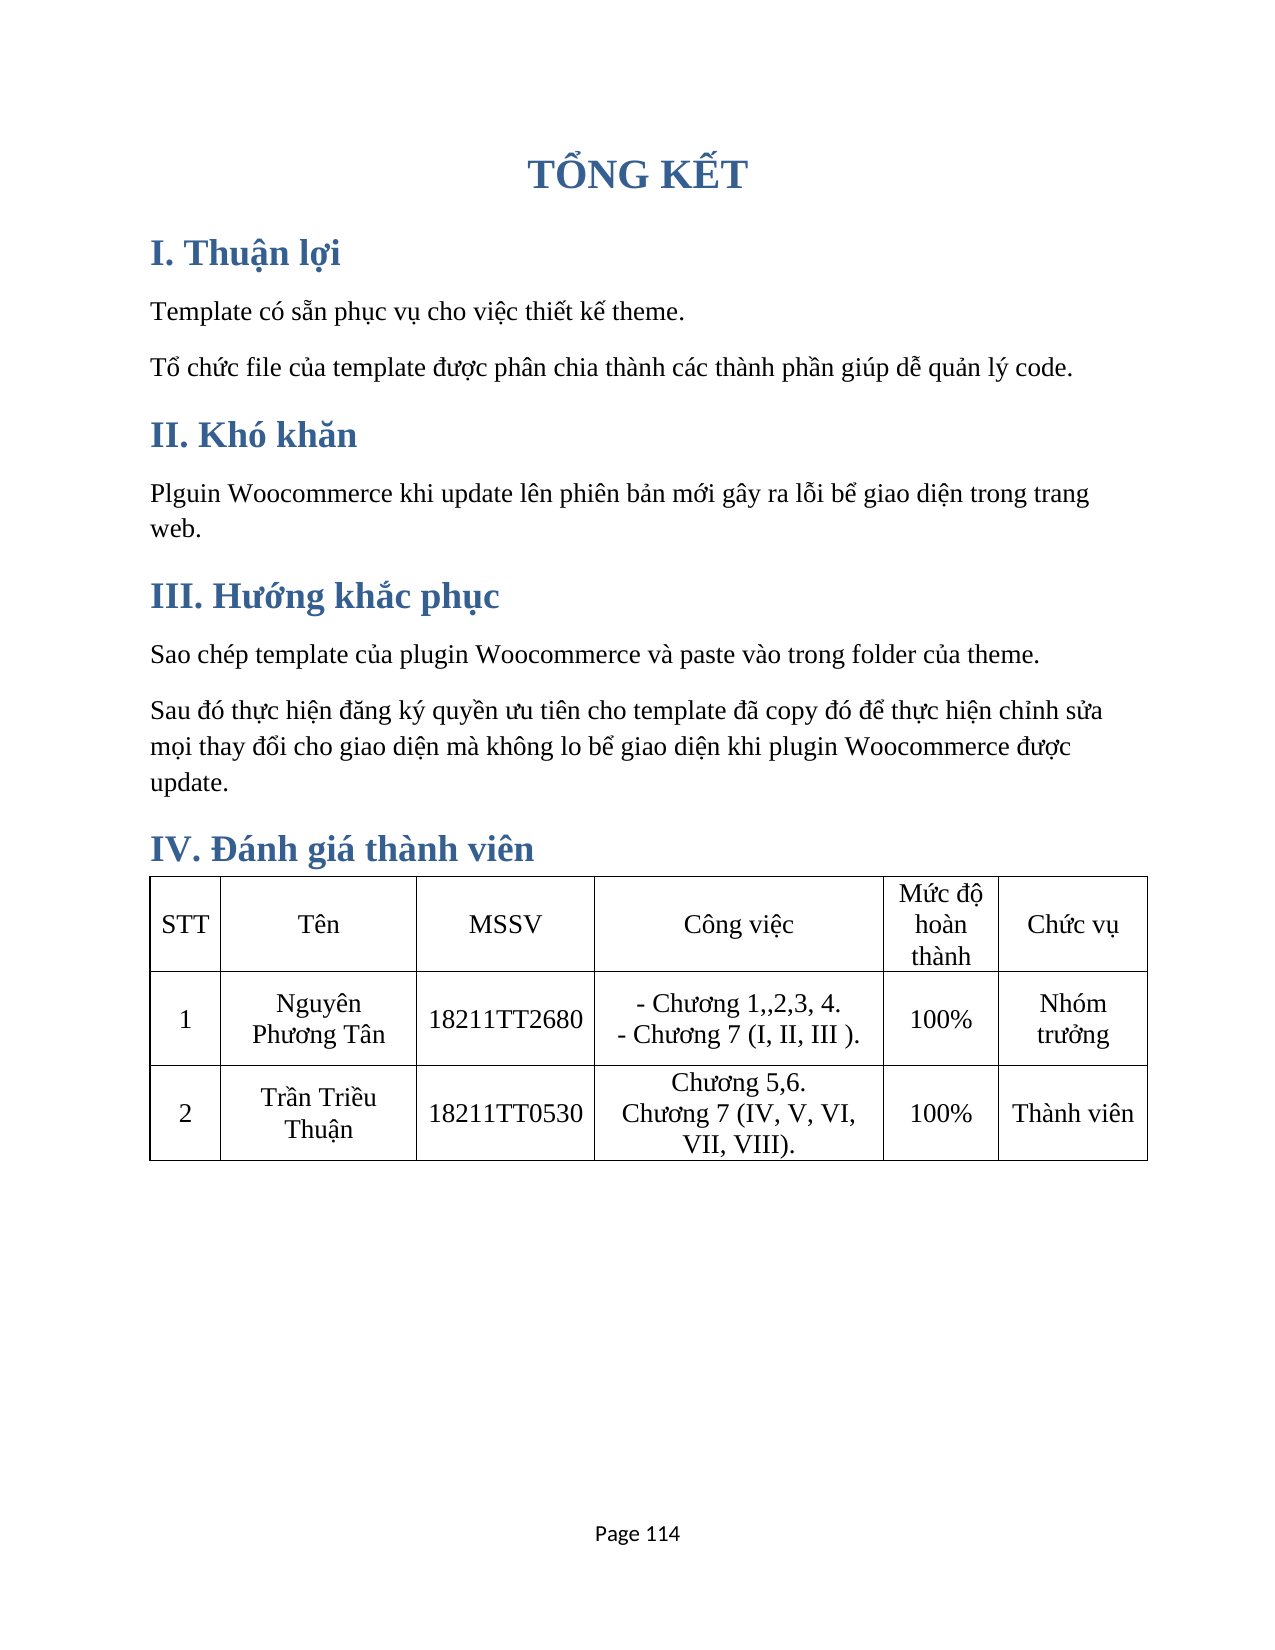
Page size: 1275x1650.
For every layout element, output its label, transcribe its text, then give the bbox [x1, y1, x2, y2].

text Sau đó thực hiện đăng ký quyền ưu tiên cho template đã copy đó để thực hiện chỉnh sửa mọi thay đổi cho giao diện mà không lo bể giao diện khi plugin Woocommerce được update. [150, 694, 1125, 797]
table_cell Trần Triều Thuận [221, 1066, 416, 1159]
table_cell Nhóm trưởng [999, 972, 1147, 1065]
table_header Tên [221, 877, 416, 971]
text Sao chép template của plugin Woocommerce và paste vào trong folder của theme. [150, 638, 1125, 669]
table_cell Nguyên Phương Tân [221, 972, 416, 1065]
subtitle II. Khó khăn [150, 412, 1125, 455]
table_cell 100% [884, 1066, 998, 1159]
subtitle I. Thuận lợi [150, 230, 1125, 273]
text Plguin Woocommerce khi update lên phiên bản mới gây ra lỗi bể giao diện trong trang web. [150, 477, 1125, 544]
table_header Chức vụ [999, 877, 1147, 971]
table_cell Thành viên [999, 1066, 1147, 1159]
table_header STT [151, 877, 220, 971]
text Template có sẵn phục vụ cho việc thiết kế theme. [150, 295, 1125, 326]
table_cell 2 [151, 1066, 220, 1159]
table_cell - Chương 1,,2,3, 4. - Chương 7 (I, II, III ). [595, 972, 883, 1065]
subtitle III. Hướng khắc phục [150, 573, 1125, 616]
table_cell 100% [884, 972, 998, 1065]
table_header Mức độ hoàn thành [884, 877, 998, 971]
table_header Công việc [595, 877, 883, 971]
table_cell 18211TT2680 [417, 972, 594, 1065]
table_cell 1 [151, 972, 220, 1065]
subtitle TỔNG KẾT [150, 150, 1125, 198]
table_header MSSV [417, 877, 594, 971]
table_cell Chương 5,6. Chương 7 (IV, V, VI, VII, VIII). [595, 1066, 883, 1159]
text Tổ chức file của template được phân chia thành các thành phần giúp dễ quản lý code. [150, 351, 1125, 382]
table_cell 18211TT0530 [417, 1066, 594, 1159]
subtitle IV. Đánh giá thành viên [150, 827, 1125, 870]
